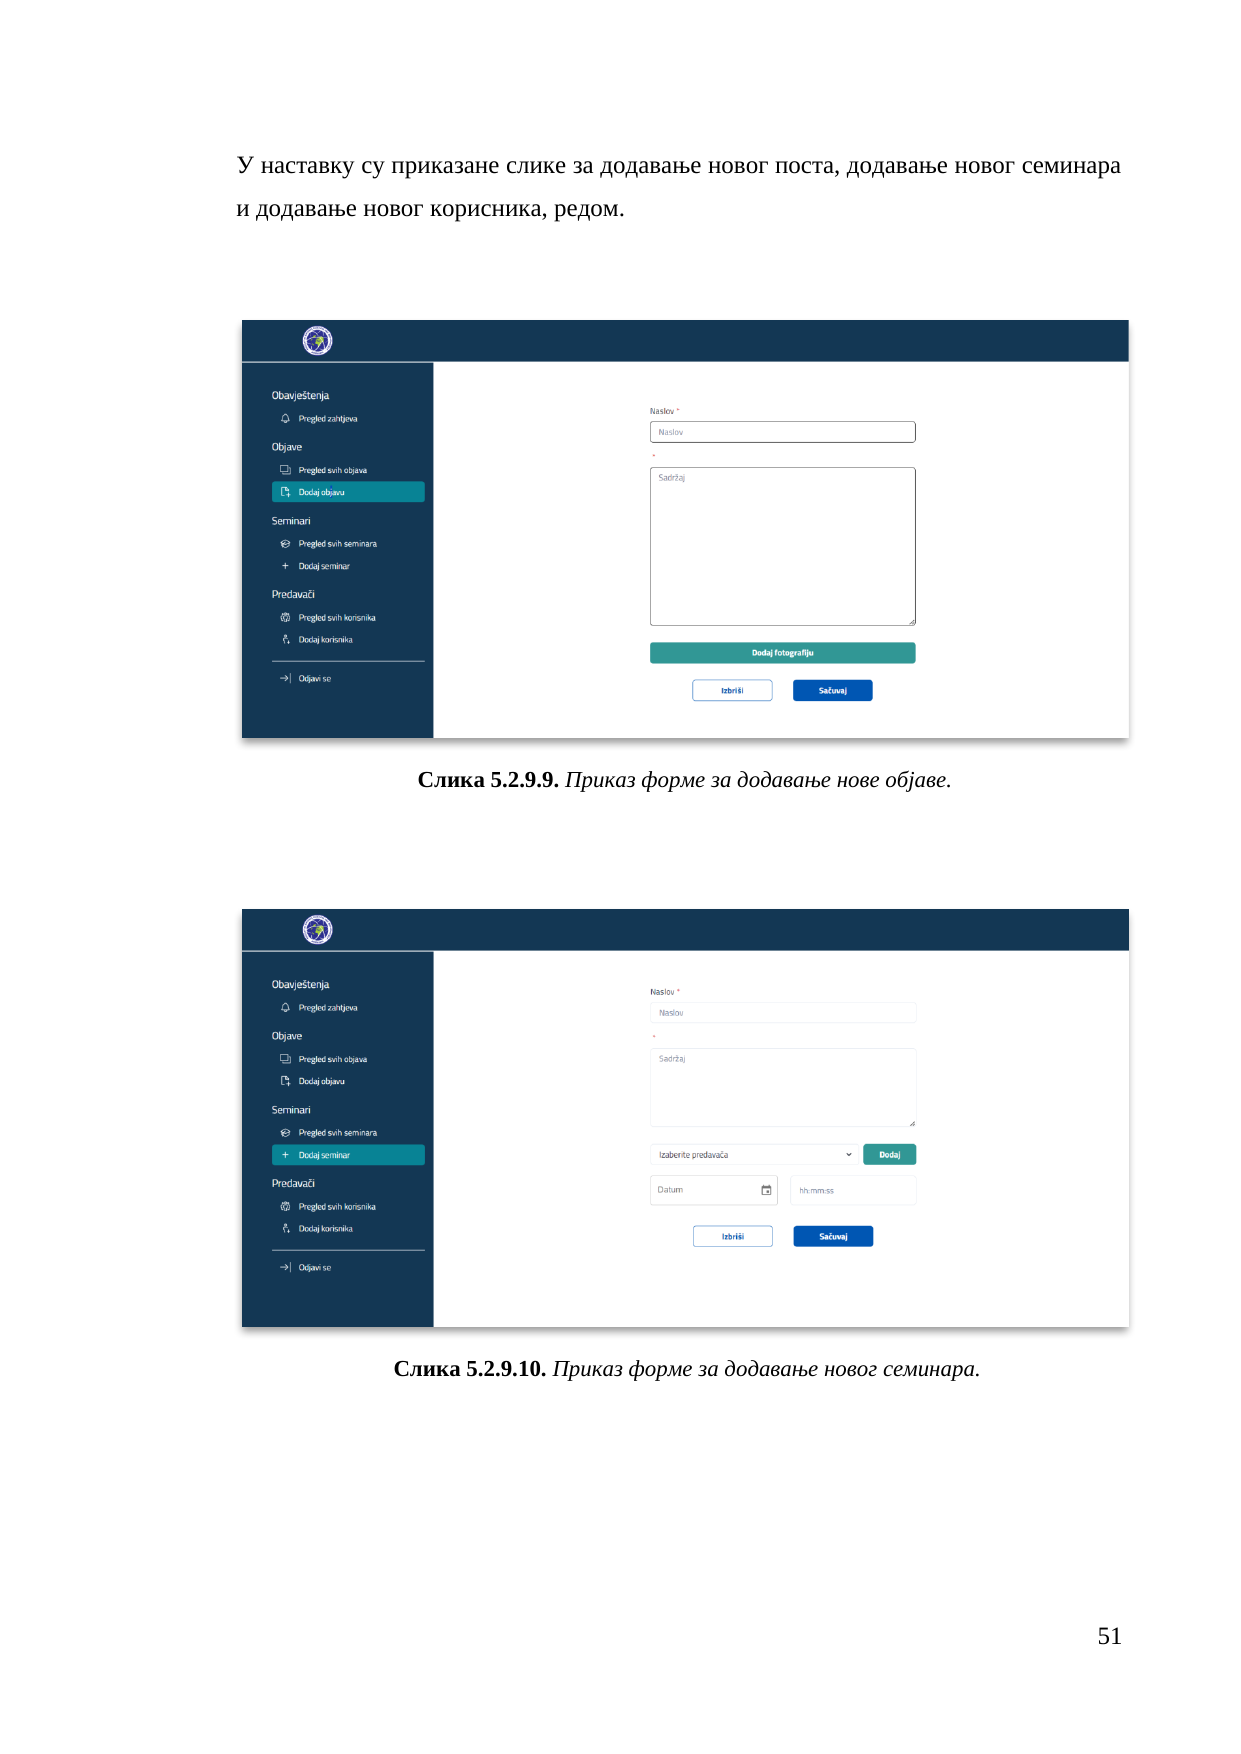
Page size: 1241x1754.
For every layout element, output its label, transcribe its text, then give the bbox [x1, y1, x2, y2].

text У наставку су приказане слике за додавање новог поста, додавање новог семинара и додавање новог корисника, редом. [236, 150, 1122, 222]
picture [242, 909, 1129, 1327]
picture [242, 320, 1129, 738]
